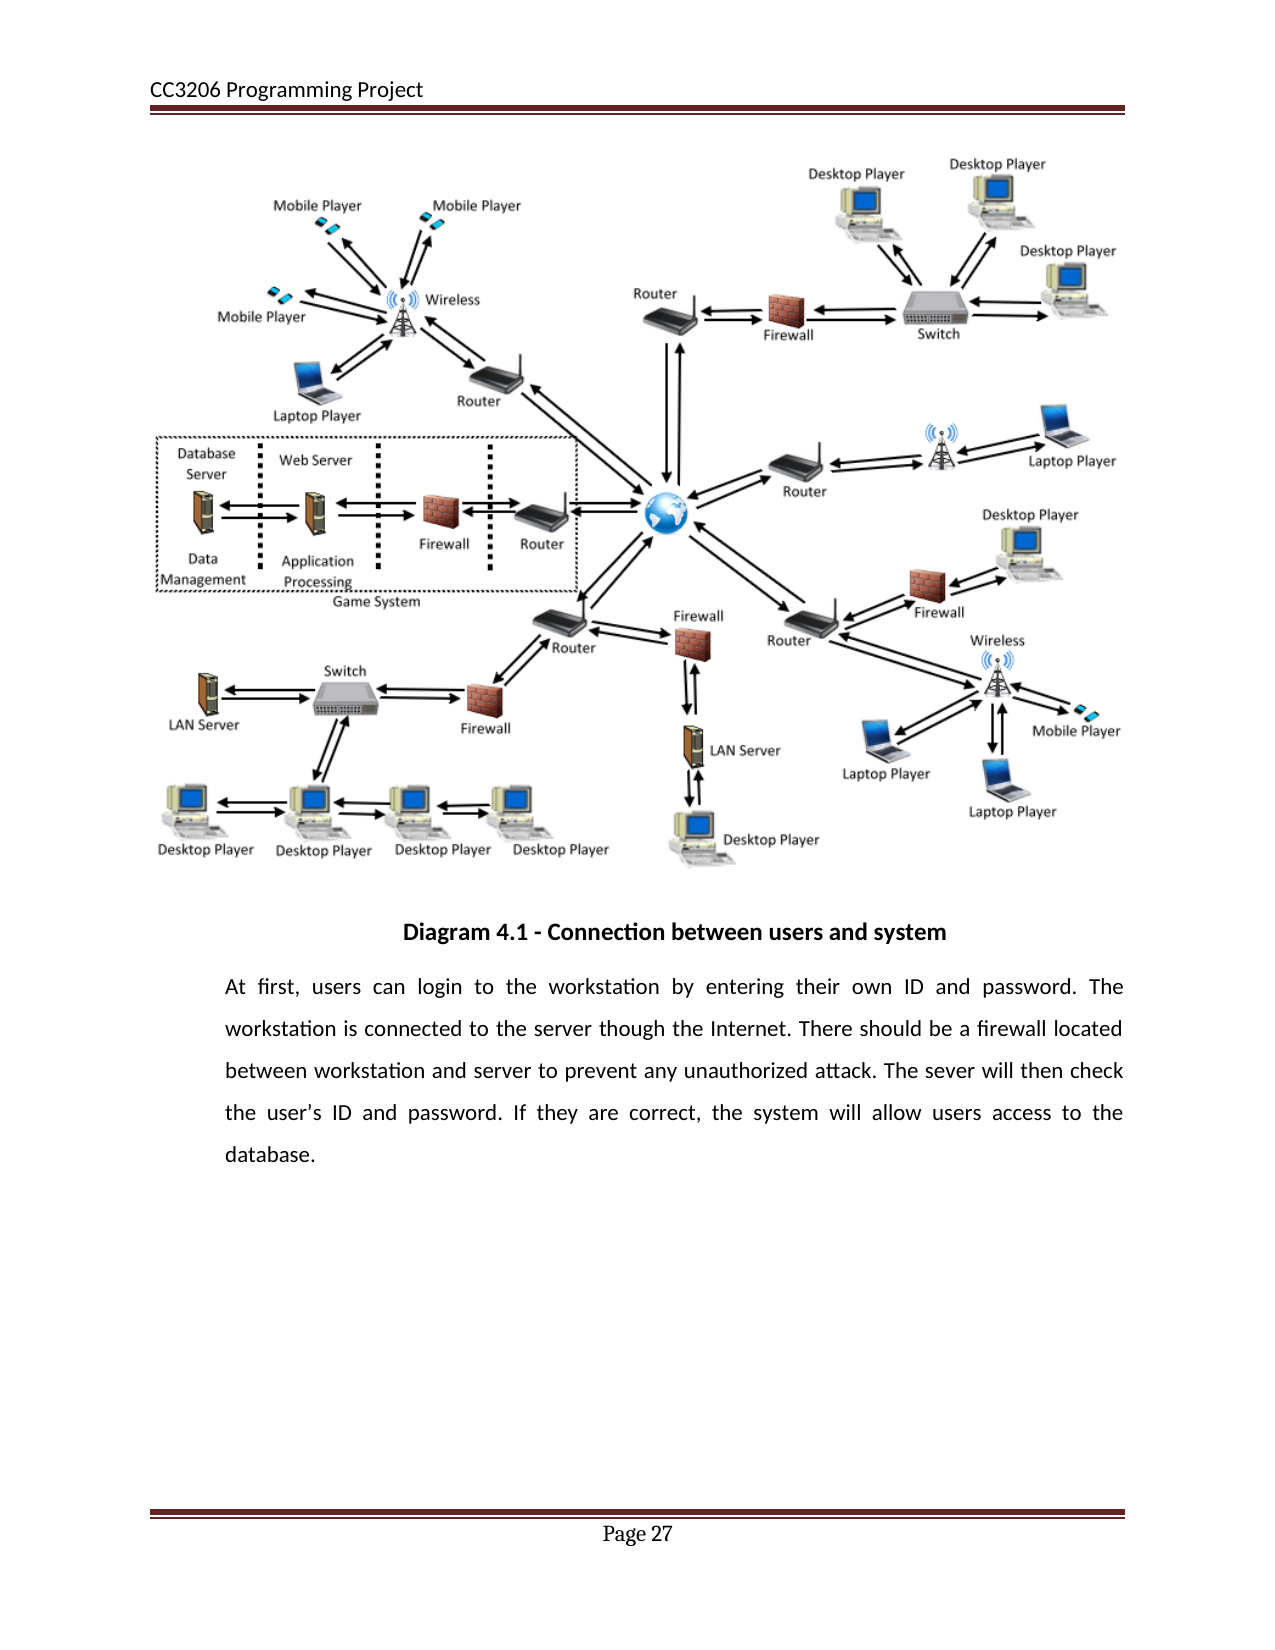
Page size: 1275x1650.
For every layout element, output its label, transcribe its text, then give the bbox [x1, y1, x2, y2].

picture [151, 150, 1124, 882]
text At first, users can login to the workstation by entering their own ID and password. The workstation is connected to the server though the Internet. There should be a firewall located between workstation and server to prevent any unauthorized attack. The sever will then check the user’s ID and password. If they are correct, the system will allow users access to the database. [225, 972, 1125, 1168]
text Diagram 4.1 - Connection between users and system [150, 916, 1125, 947]
